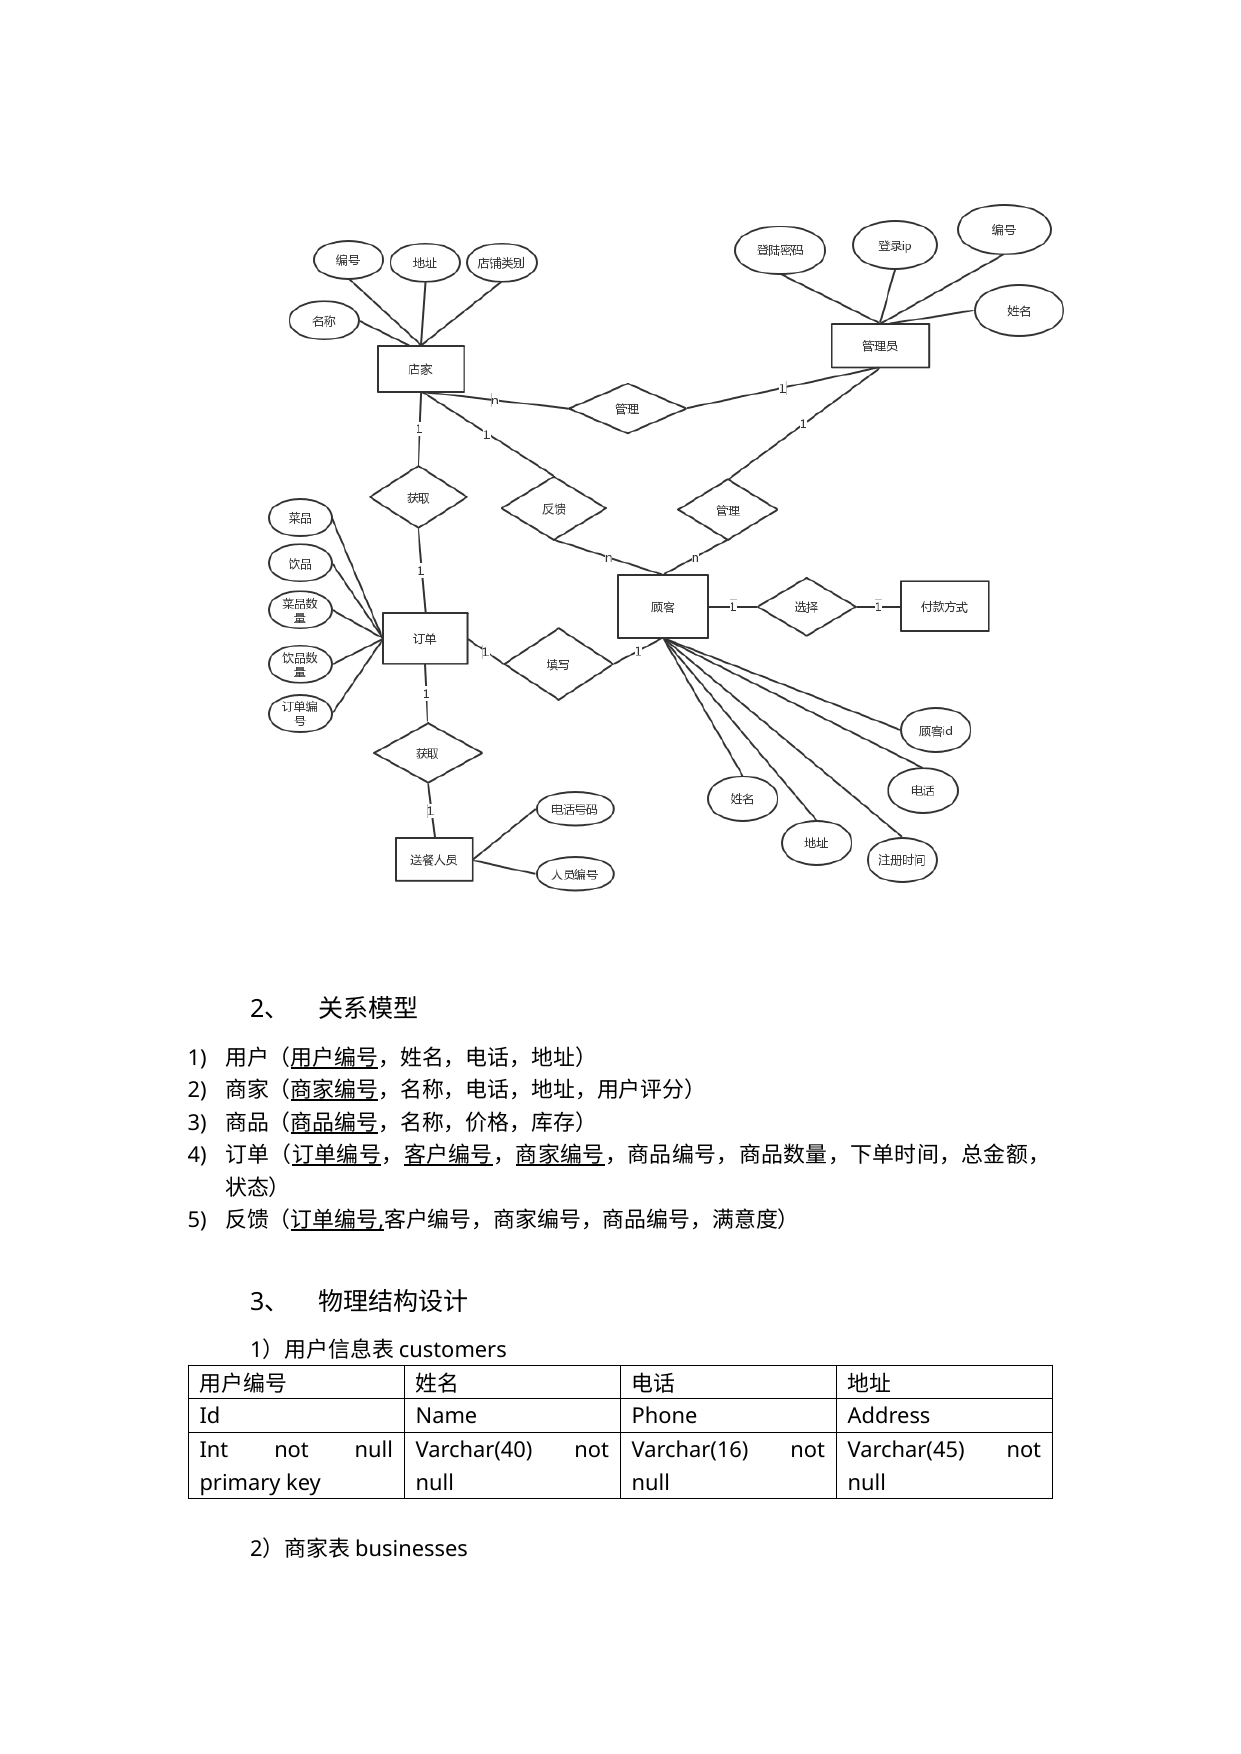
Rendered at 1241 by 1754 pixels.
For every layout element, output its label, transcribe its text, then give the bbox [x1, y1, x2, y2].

list 商家（商家编号，名称，电话，地址，用户评分） [187, 1072, 1053, 1104]
table_cell Address [837, 1399, 1052, 1432]
text 2）商家表 businesses [250, 1531, 1053, 1564]
list 物理结构设计 [250, 1267, 1053, 1332]
list 商品（商品编号，名称，价格，库存） [187, 1104, 1053, 1137]
table_cell Varchar(16) not null [621, 1433, 836, 1498]
table_header 姓名 [405, 1366, 620, 1398]
list 反馈（订单编号,客户编号，商家编号，商品编号，满意度） [187, 1202, 1053, 1234]
list 订单（订单编号，客户编号，商家编号，商品编号，商品数量，下单时间，总金额，状态） [187, 1137, 1053, 1202]
table_header 地址 [837, 1366, 1052, 1398]
table_cell Phone [621, 1399, 836, 1432]
table_cell Name [405, 1399, 620, 1432]
table_cell Varchar(40) not null [405, 1433, 620, 1498]
picture [225, 162, 1118, 945]
table_header 用户编号 [189, 1366, 404, 1398]
table_cell Varchar(45) not null [837, 1433, 1052, 1498]
table_header 电话 [621, 1366, 836, 1398]
table_cell Int not null primary key [189, 1433, 404, 1498]
table_cell Id [189, 1399, 404, 1432]
list 关系模型 [250, 974, 1053, 1039]
text 1）用户信息表 customers [250, 1332, 1053, 1364]
list 用户（用户编号，姓名，电话，地址） [187, 1039, 1053, 1072]
